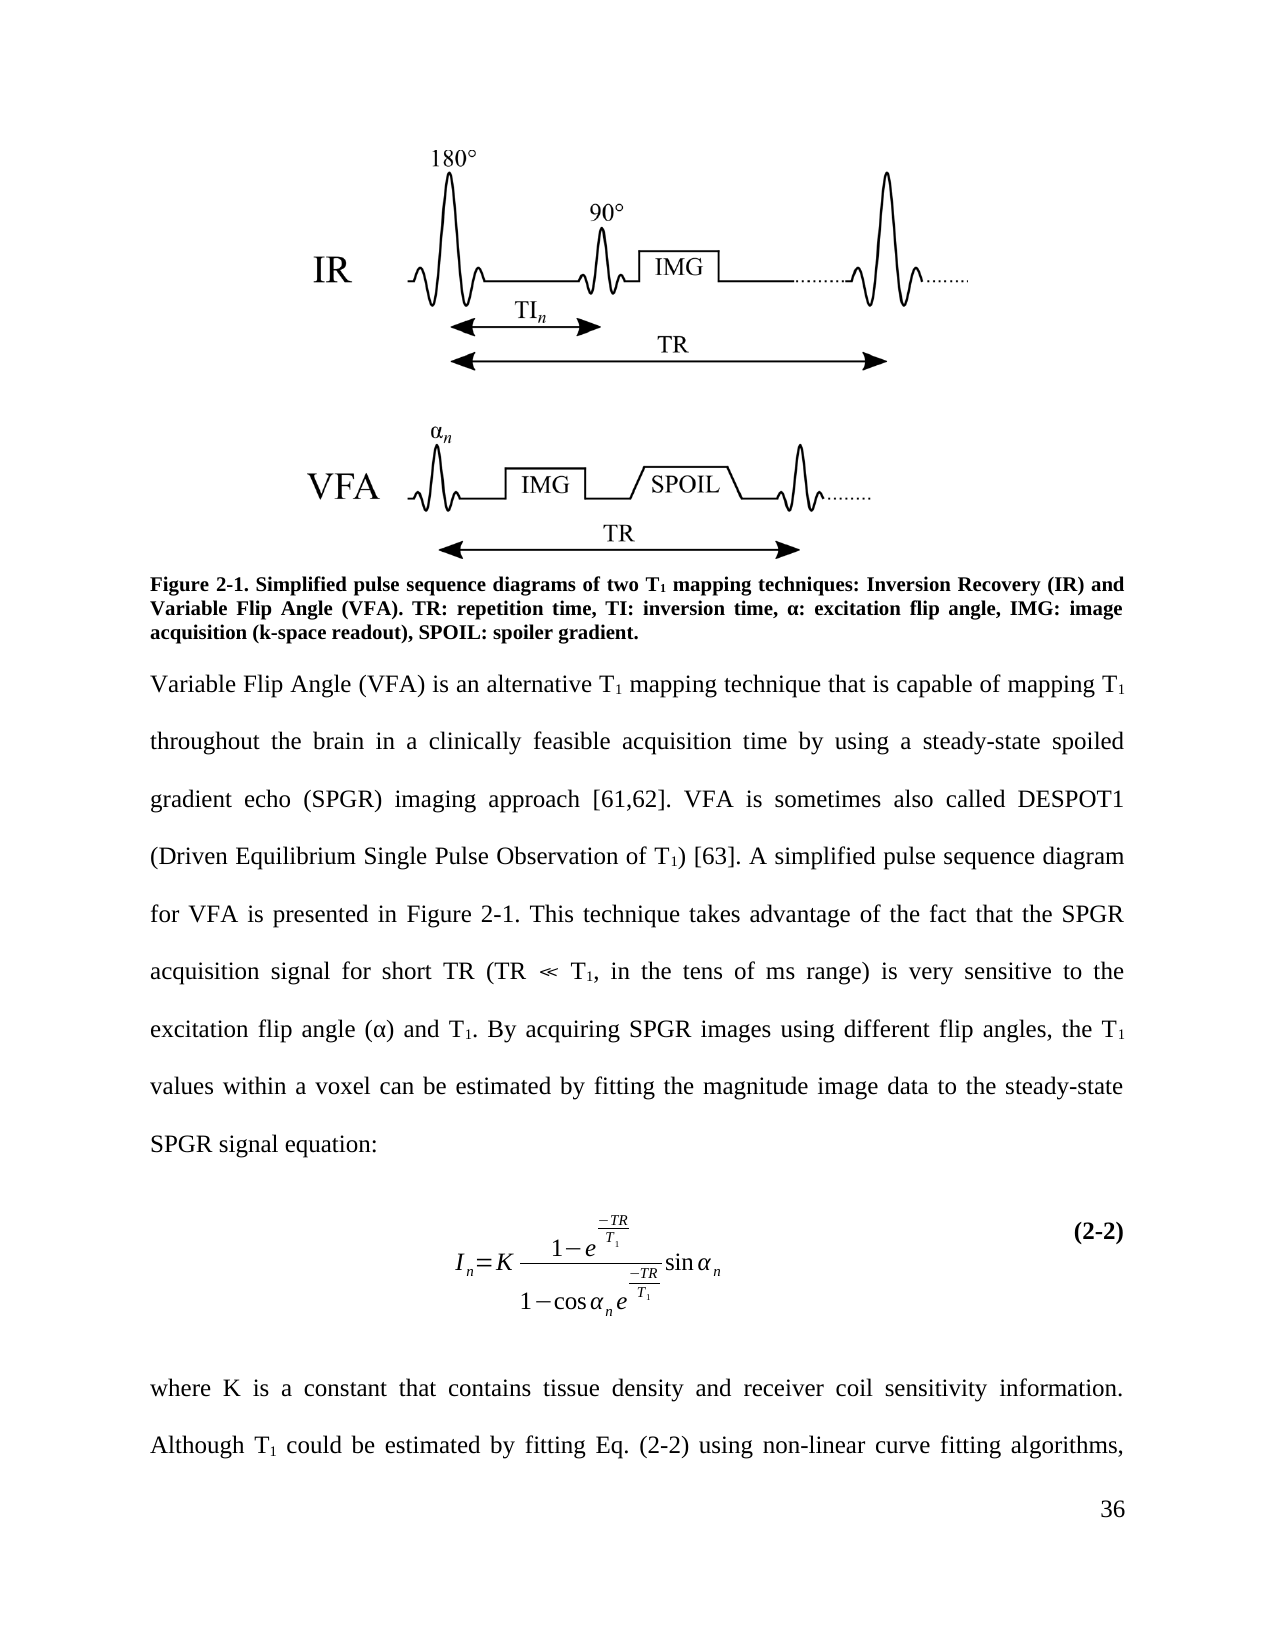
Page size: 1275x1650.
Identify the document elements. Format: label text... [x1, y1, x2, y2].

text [150, 1373, 1125, 1459]
table_header [150, 1211, 1025, 1373]
text Figure 2-1. Simplified pulse sequence diagrams of two T1 mapping techniques: Inversion Recovery (IR) and Variable Flip Angle (VFA). TR: repetition time, TI: inversion time, α: excitation flip angle, IMG: image acquisition (k-space readout), SPOIL: spoiler gradient. [150, 572, 1125, 644]
text Variable Flip Angle (VFA) is an alternative T1 mapping technique that is capable of mapping T1 throughout the brain in a clinically feasible acquisition time by using a steady-state spoiled gradient echo (SPGR) imaging approach [61,62]. VFA is sometimes also called DESPOT1 (Driven Equilibrium Single Pulse Observation of T1) [63]. A simplified pulse sequence diagram for VFA is presented in Figure 2-1. This technique takes advantage of the fact that the SPGR acquisition signal for short TR (TR T1, in the tens of ms range) is very sensitive to the excitation flip angle (α) and T1. By acquiring SPGR images using different flip angles, the T1 values within a voxel can be estimated by fitting the magnitude image data to the steady-state SPGR signal equation: [150, 669, 1125, 1157]
picture [307, 150, 968, 559]
table_header (2-2) [1025, 1211, 1135, 1373]
